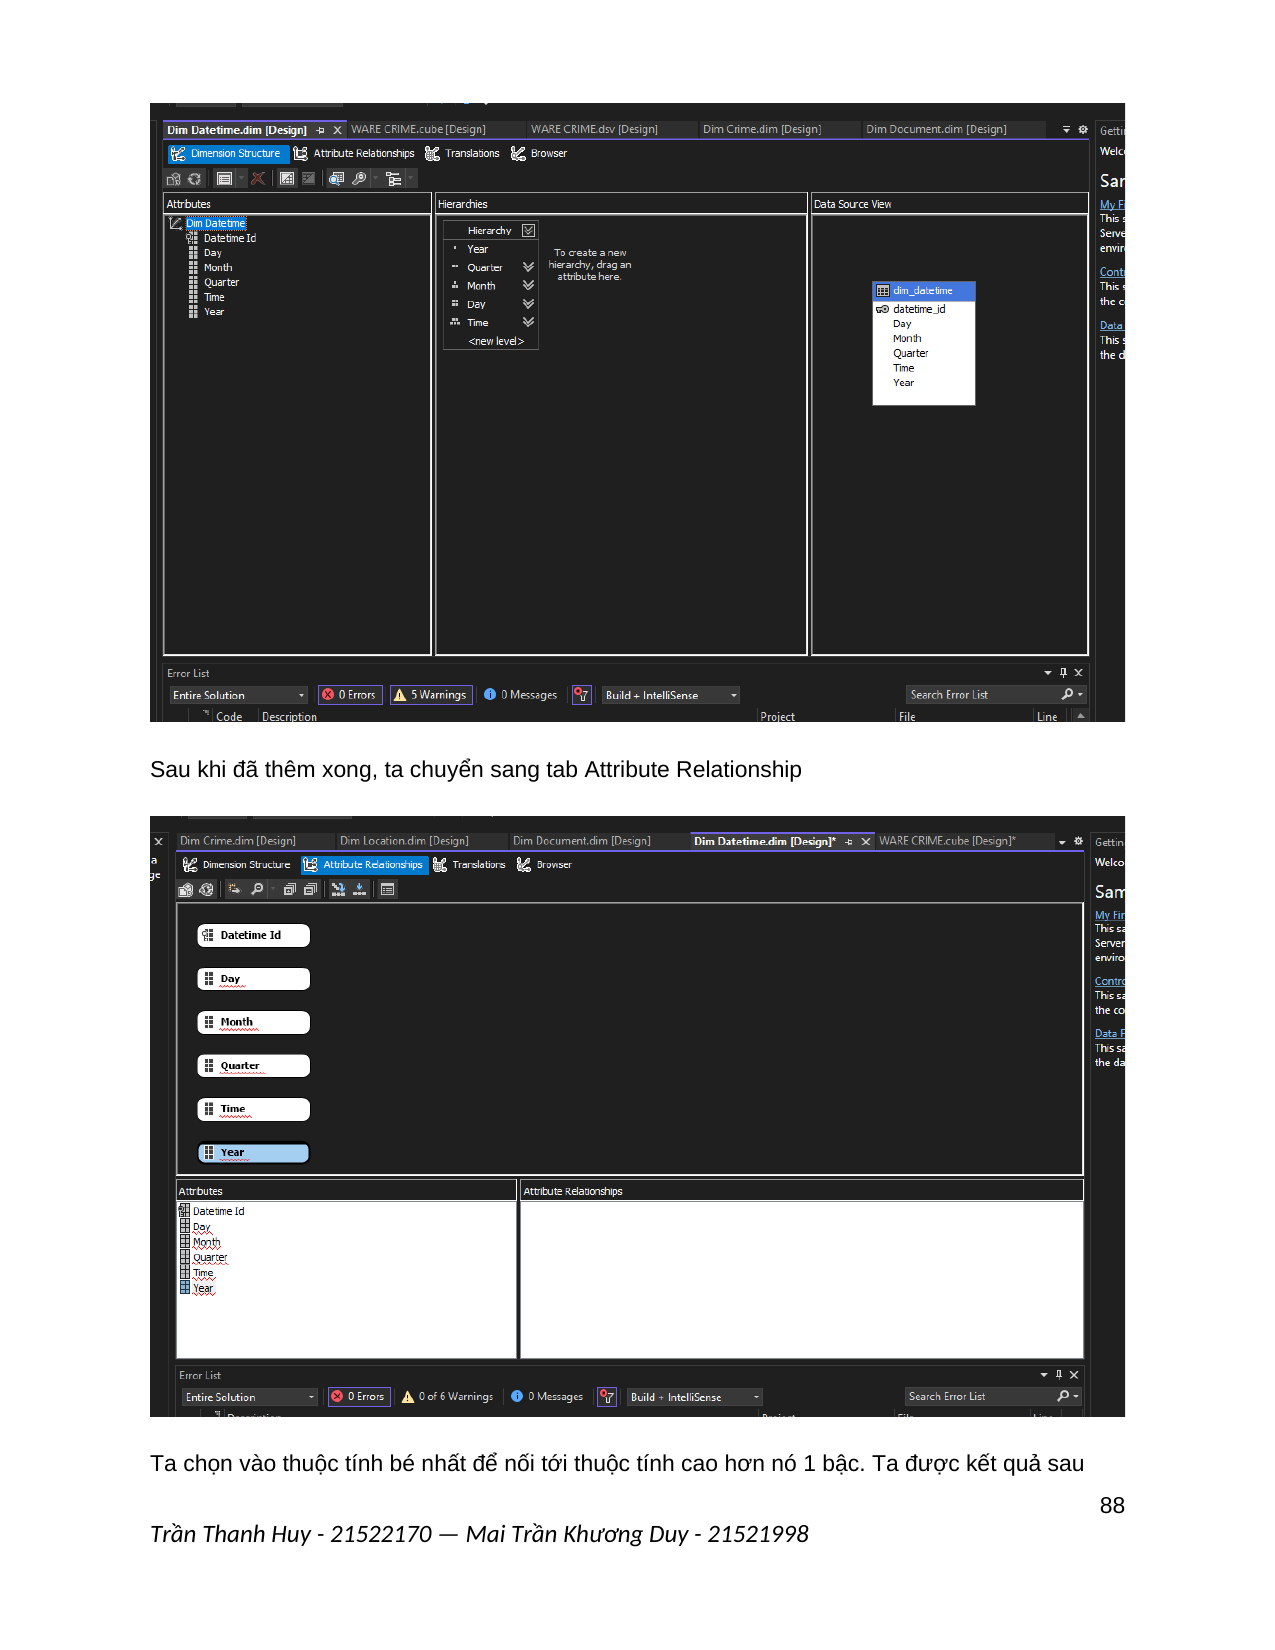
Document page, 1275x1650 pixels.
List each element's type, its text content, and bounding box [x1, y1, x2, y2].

picture [150, 816, 1125, 1417]
picture [150, 103, 1125, 722]
text Sau khi đã thêm xong, ta chuyển sang tab Attribute Relationship [150, 756, 1125, 782]
text Ta chọn vào thuộc tính bé nhất để nối tới thuộc tính cao hơn nó 1 bậc. Ta được kết quả sau [150, 1450, 1125, 1477]
